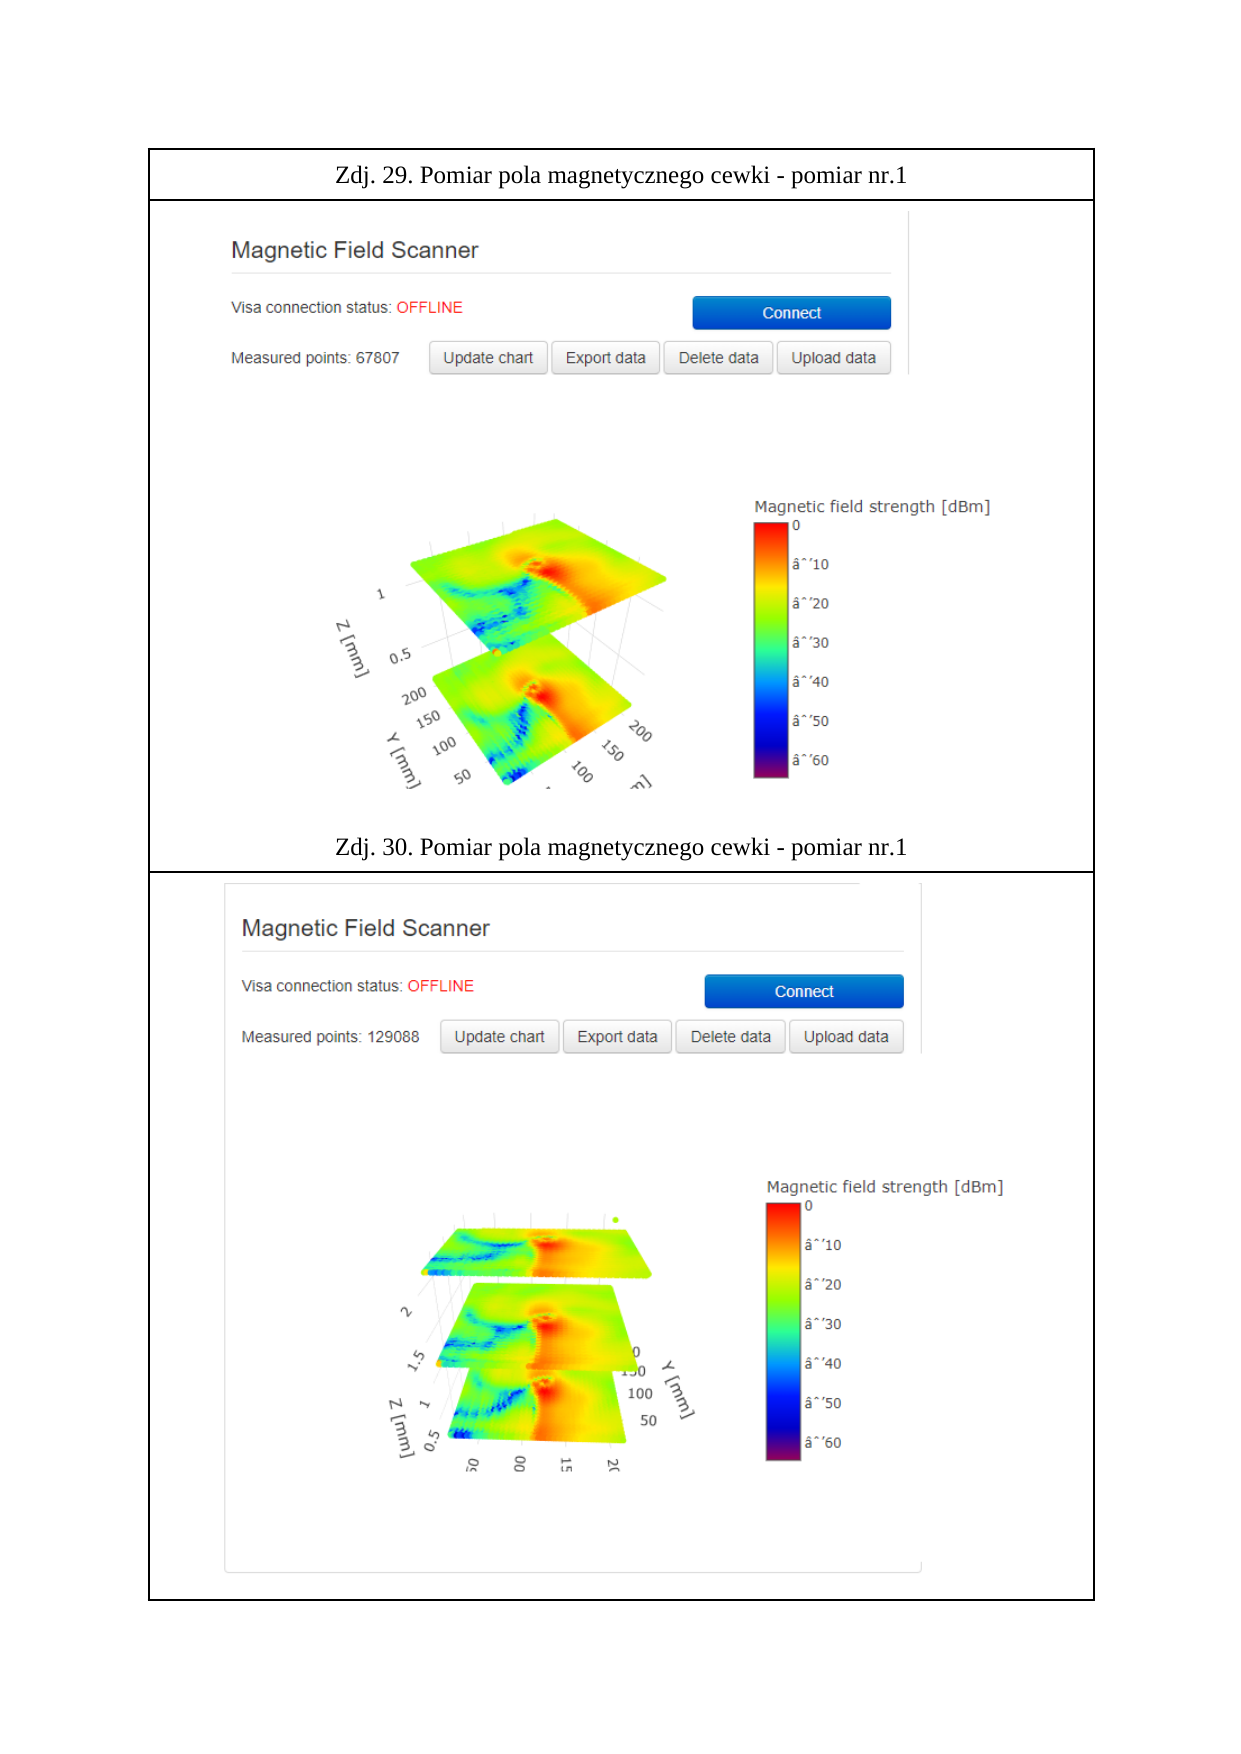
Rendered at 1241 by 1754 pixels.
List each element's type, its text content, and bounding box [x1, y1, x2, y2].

picture [222, 883, 1020, 1589]
picture [215, 211, 1028, 832]
table_cell Zdj. 30. Pomiar pola magnetycznego cewki - pomiar nr.1 [150, 201, 1093, 871]
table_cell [150, 873, 1093, 1599]
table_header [150, 150, 1093, 199]
